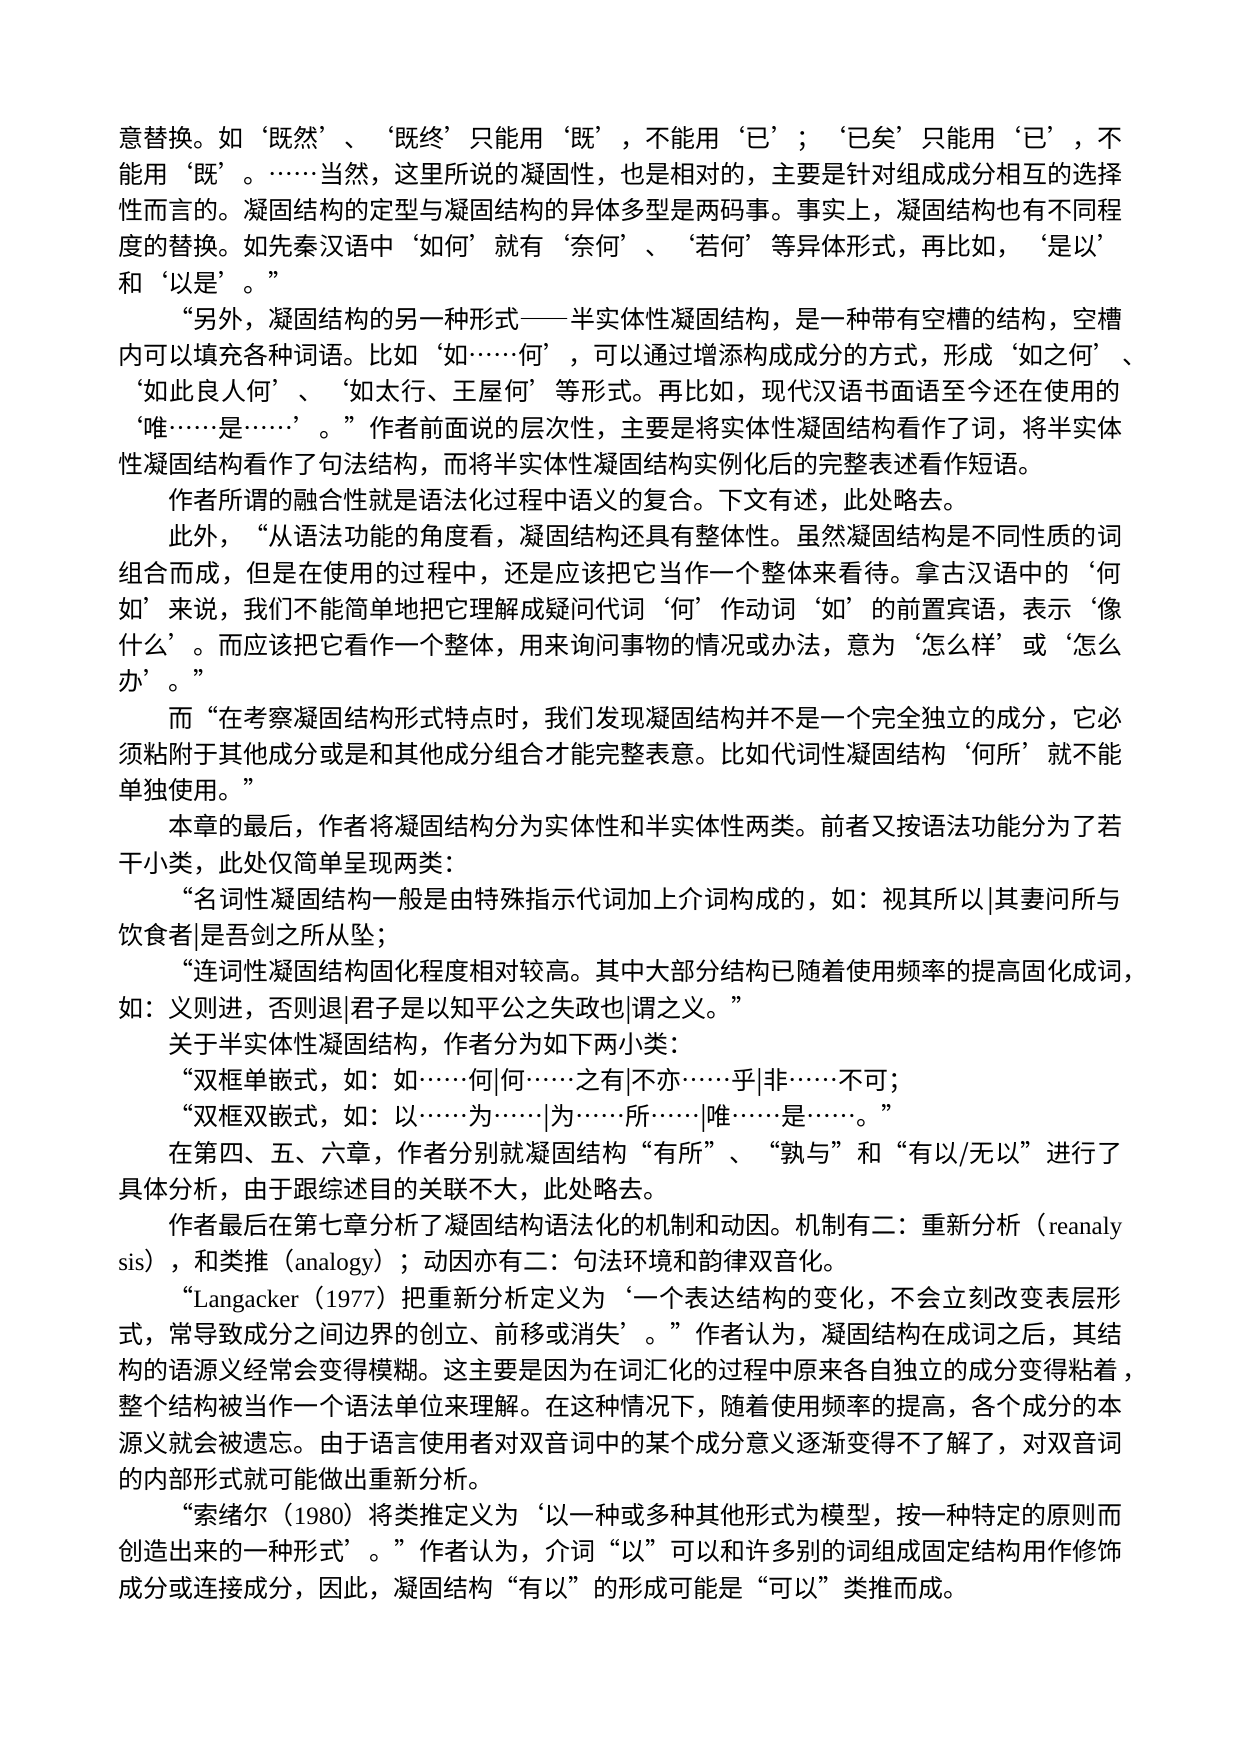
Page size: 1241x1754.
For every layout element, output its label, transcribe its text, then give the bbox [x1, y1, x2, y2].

text 本章的最后，作者将凝固结构分为实体性和半实体性两类。前者又按语法功能分为了若干小类，此处仅简单呈现两类： [118, 807, 1122, 879]
text “双框双嵌式，如：以……为……|为……所……|唯……是……。” [118, 1097, 1122, 1133]
text “双框单嵌式，如：如……何|何……之有|不亦……乎|非……不可； [118, 1061, 1122, 1097]
text “另外，凝固结构的另一种形式——半实体性凝固结构，是一种带有空槽的结构，空槽内可以填充各种词语。比如‘如……何’，可以通过增添构成成分的方式，形成‘如之何’、‘如此良人何’、‘如太行、王屋何’等形式。再比如，现代汉语书面语至今还在使用的‘唯……是……’。”作者前面说的层次性，主要是将实体性凝固结构看作了词，将半实体性凝固结构看作了句法结构，而将半实体性凝固结构实例化后的完整表述看作短语。 [118, 299, 1122, 481]
text “连词性凝固结构固化程度相对较高。其中大部分结构已随着使用频率的提高固化成词，如：义则进，否则退|君子是以知平公之失政也|谓之义。” [118, 952, 1122, 1024]
text 在第四、五、六章，作者分别就凝固结构“有所”、“孰与”和“有以/无以”进行了具体分析，由于跟综述目的关联不大，此处略去。 [118, 1133, 1122, 1206]
text “Langacker（1977）把重新分析定义为‘一个表达结构的变化，不会立刻改变表层形式，常导致成分之间边界的创立、前移或消失’。”作者认为，凝固结构在成词之后，其结构的语源义经常会变得模糊。这主要是因为在词汇化的过程中原来各自独立的成分变得粘着，整个结构被当作一个语法单位来理解。在这种情况下，随着使用频率的提高，各个成分的本源义就会被遗忘。由于语言使用者对双音词中的某个成分意义逐渐变得不了解了，对双音词的内部形式就可能做出重新分析。 [118, 1278, 1122, 1496]
text 关于半实体性凝固结构，作者分为如下两小类： [118, 1024, 1122, 1061]
text 而“在考察凝固结构形式特点时，我们发现凝固结构并不是一个完全独立的成分，它必须粘附于其他成分或是和其他成分组合才能完整表意。比如代词性凝固结构‘何所’就不能单独使用。” [118, 698, 1122, 807]
text 此外，“从语法功能的角度看，凝固结构还具有整体性。虽然凝固结构是不同性质的词组合而成，但是在使用的过程中，还是应该把它当作一个整体来看待。拿古汉语中的‘何如’来说，我们不能简单地把它理解成疑问代词‘何’作动词‘如’的前置宾语，表示‘像什么’。而应该把它看作一个整体，用来询问事物的情况或办法，意为‘怎么样’或‘怎么办’。” [118, 517, 1122, 698]
text “索绪尔（1980）将类推定义为‘以一种或多种其他形式为模型，按一种特定的原则而创造出来的一种形式’。”作者认为，介词“以”可以和许多别的词组成固定结构用作修饰成分或连接成分，因此，凝固结构“有以”的形成可能是“可以”类推而成。 [118, 1496, 1122, 1604]
text 作者所谓的融合性就是语法化过程中语义的复合。下文有述，此处略去。 [118, 481, 1122, 517]
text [118, 118, 1122, 299]
text 作者最后在第七章分析了凝固结构语法化的机制和动因。机制有二：重新分析（reanalysis），和类推（analogy）；动因亦有二：句法环境和韵律双音化。 [118, 1206, 1122, 1278]
text “名词性凝固结构一般是由特殊指示代词加上介词构成的，如：视其所以|其妻问所与饮食者|是吾剑之所从坠； [118, 879, 1122, 952]
